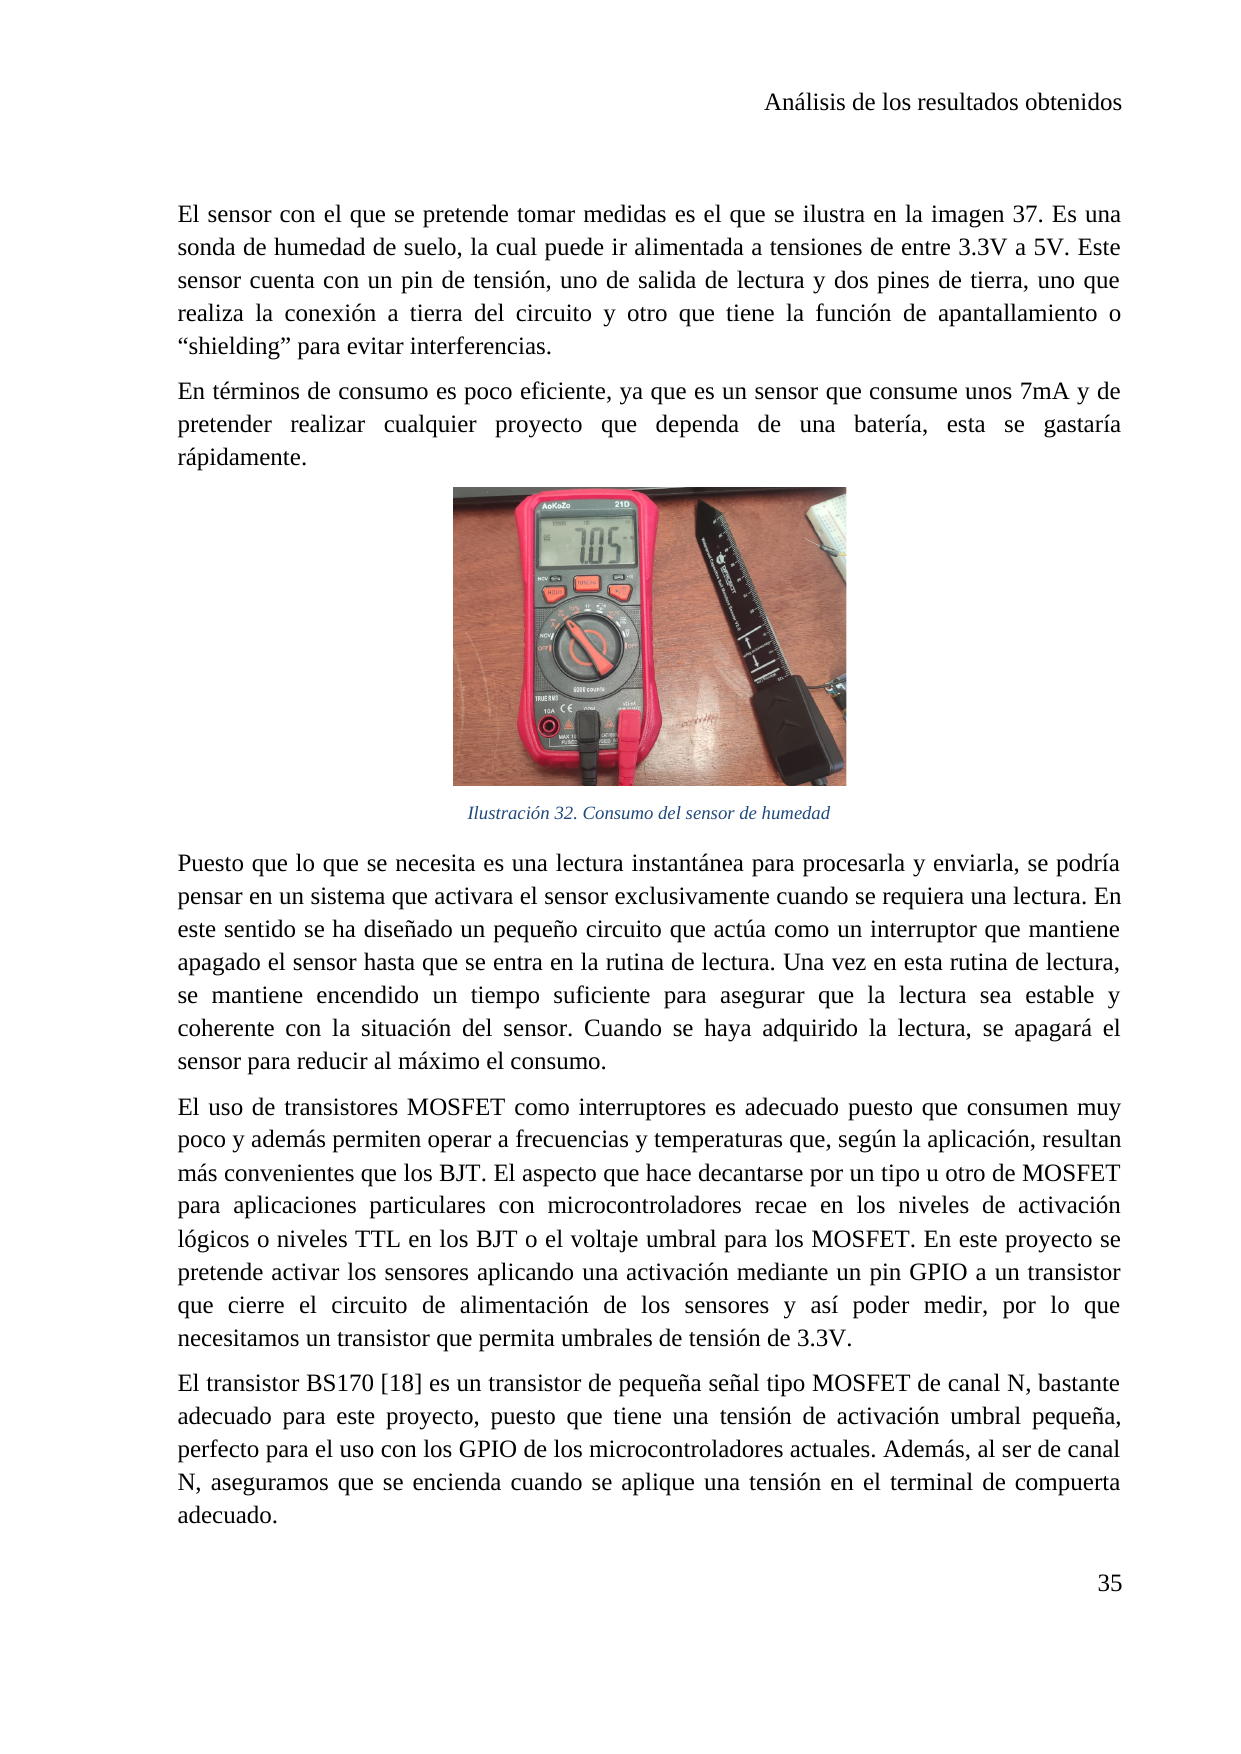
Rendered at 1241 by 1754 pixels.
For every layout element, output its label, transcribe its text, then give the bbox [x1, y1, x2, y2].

text Ilustración 32. Consumo del sensor de humedad [177, 802, 1122, 824]
text Puesto que lo que se necesita es una lectura instantánea para procesarla y enviarla, se podría pensar en un sistema que activara el sensor exclusivamente cuando se requiera una lectura. En este sentido se ha diseñado un pequeño circuito que actúa como un interruptor que mantiene apagado el sensor hasta que se entra en la rutina de lectura. Una vez en esta rutina de lectura, se mantiene encendido un tiempo suficiente para asegurar que la lectura sea estable y coherente con la situación del sensor. Cuando se haya adquirido la lectura, se apagará el sensor para reducir al máximo el consumo. [177, 848, 1122, 1075]
text El uso de transistores MOSFET como interruptores es adecuado puesto que consumen muy poco y además permiten operar a frecuencias y temperaturas que, según la aplicación, resultan más convenientes que los BJT. El aspecto que hace decantarse por un tipo u otro de MOSFET para aplicaciones particulares con microcontroladores recae en los niveles de activación lógicos o niveles TTL en los BJT o el voltaje umbral para los MOSFET. En este proyecto se pretende activar los sensores aplicando una activación mediante un pin GPIO a un transistor que cierre el circuito de alimentación de los sensores y así poder medir, por lo que necesitamos un transistor que permita umbrales de tensión de 3.3V. [177, 1092, 1122, 1351]
text En términos de consumo es poco eficiente, ya que es un sensor que consume unos 7mA y de pretender realizar cualquier proyecto que dependa de una batería, esta se gastaría rápidamente. [177, 376, 1122, 471]
picture [453, 487, 847, 786]
text El transistor BS170 [18] es un transistor de pequeña señal tipo MOSFET de canal N, bastante adecuado para este proyecto, puesto que tiene una tensión de activación umbral pequeña, perfecto para el uso con los GPIO de los microcontroladores actuales. Además, al ser de canal N, aseguramos que se encienda cuando se aplique una tensión en el terminal de compuerta adecuado. [177, 1368, 1122, 1529]
text El sensor con el que se pretende tomar medidas es el que se ilustra en la imagen 37. Es una sonda de humedad de suelo, la cual puede ir alimentada a tensiones de entre 3.3V a 5V. Este sensor cuenta con un pin de tensión, uno de salida de lectura y dos pines de tierra, uno que realiza la conexión a tierra del circuito y otro que tiene la función de apantallamiento o “shielding” para evitar interferencias. [177, 199, 1122, 359]
